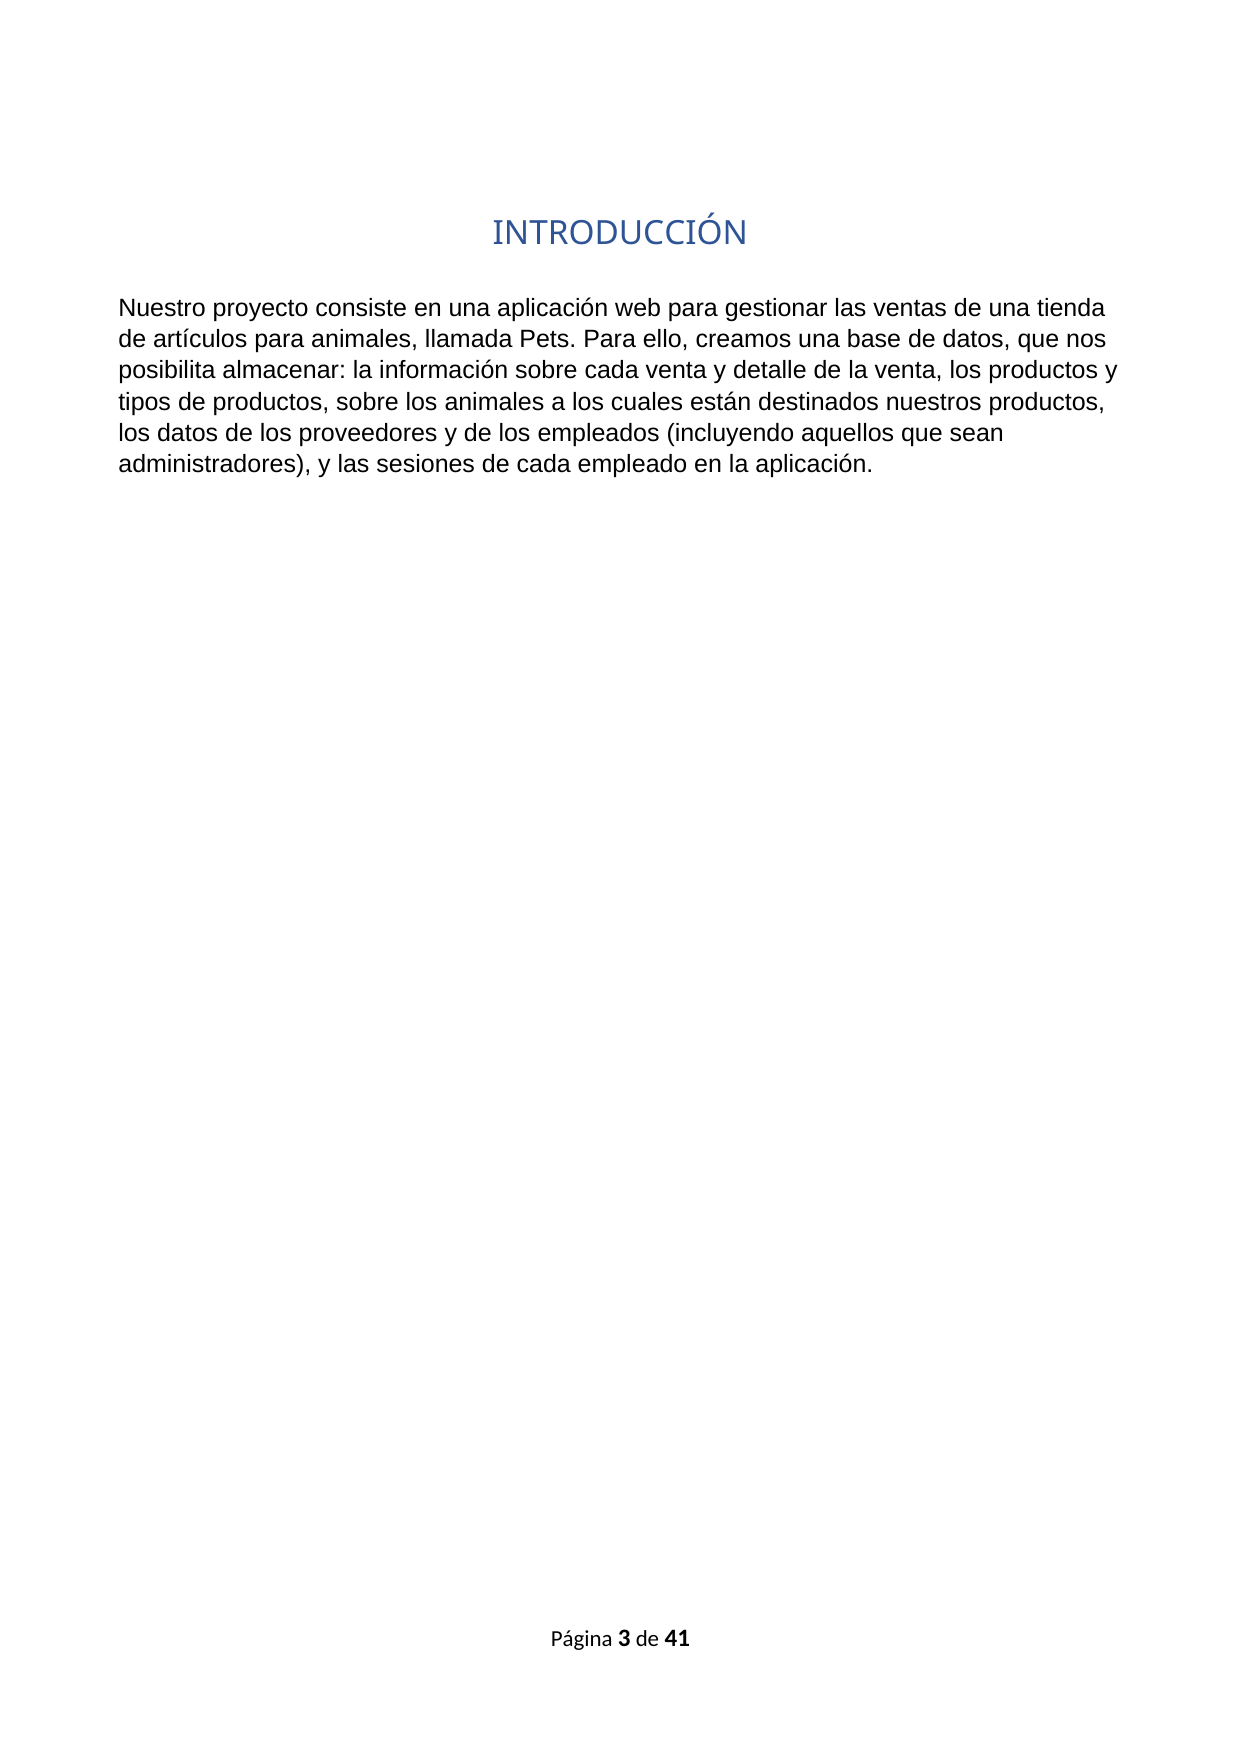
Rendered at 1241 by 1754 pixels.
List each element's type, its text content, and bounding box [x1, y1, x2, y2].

subtitle INTRODUCCIÓN [177, 209, 1063, 254]
text Nuestro proyecto consiste en una aplicación web para gestionar las ventas de una tienda de artículos para animales, llamada Pets. Para ello, creamos una base de datos, que nos posibilita almacenar: la información sobre cada venta y detalle de la venta, los productos y tipos de productos, sobre los animales a los cuales están destinados nuestros productos, los datos de los proveedores y de los empleados (incluyendo aquellos que sean administradores), y las sesiones de cada empleado en la aplicación. [118, 293, 1122, 477]
